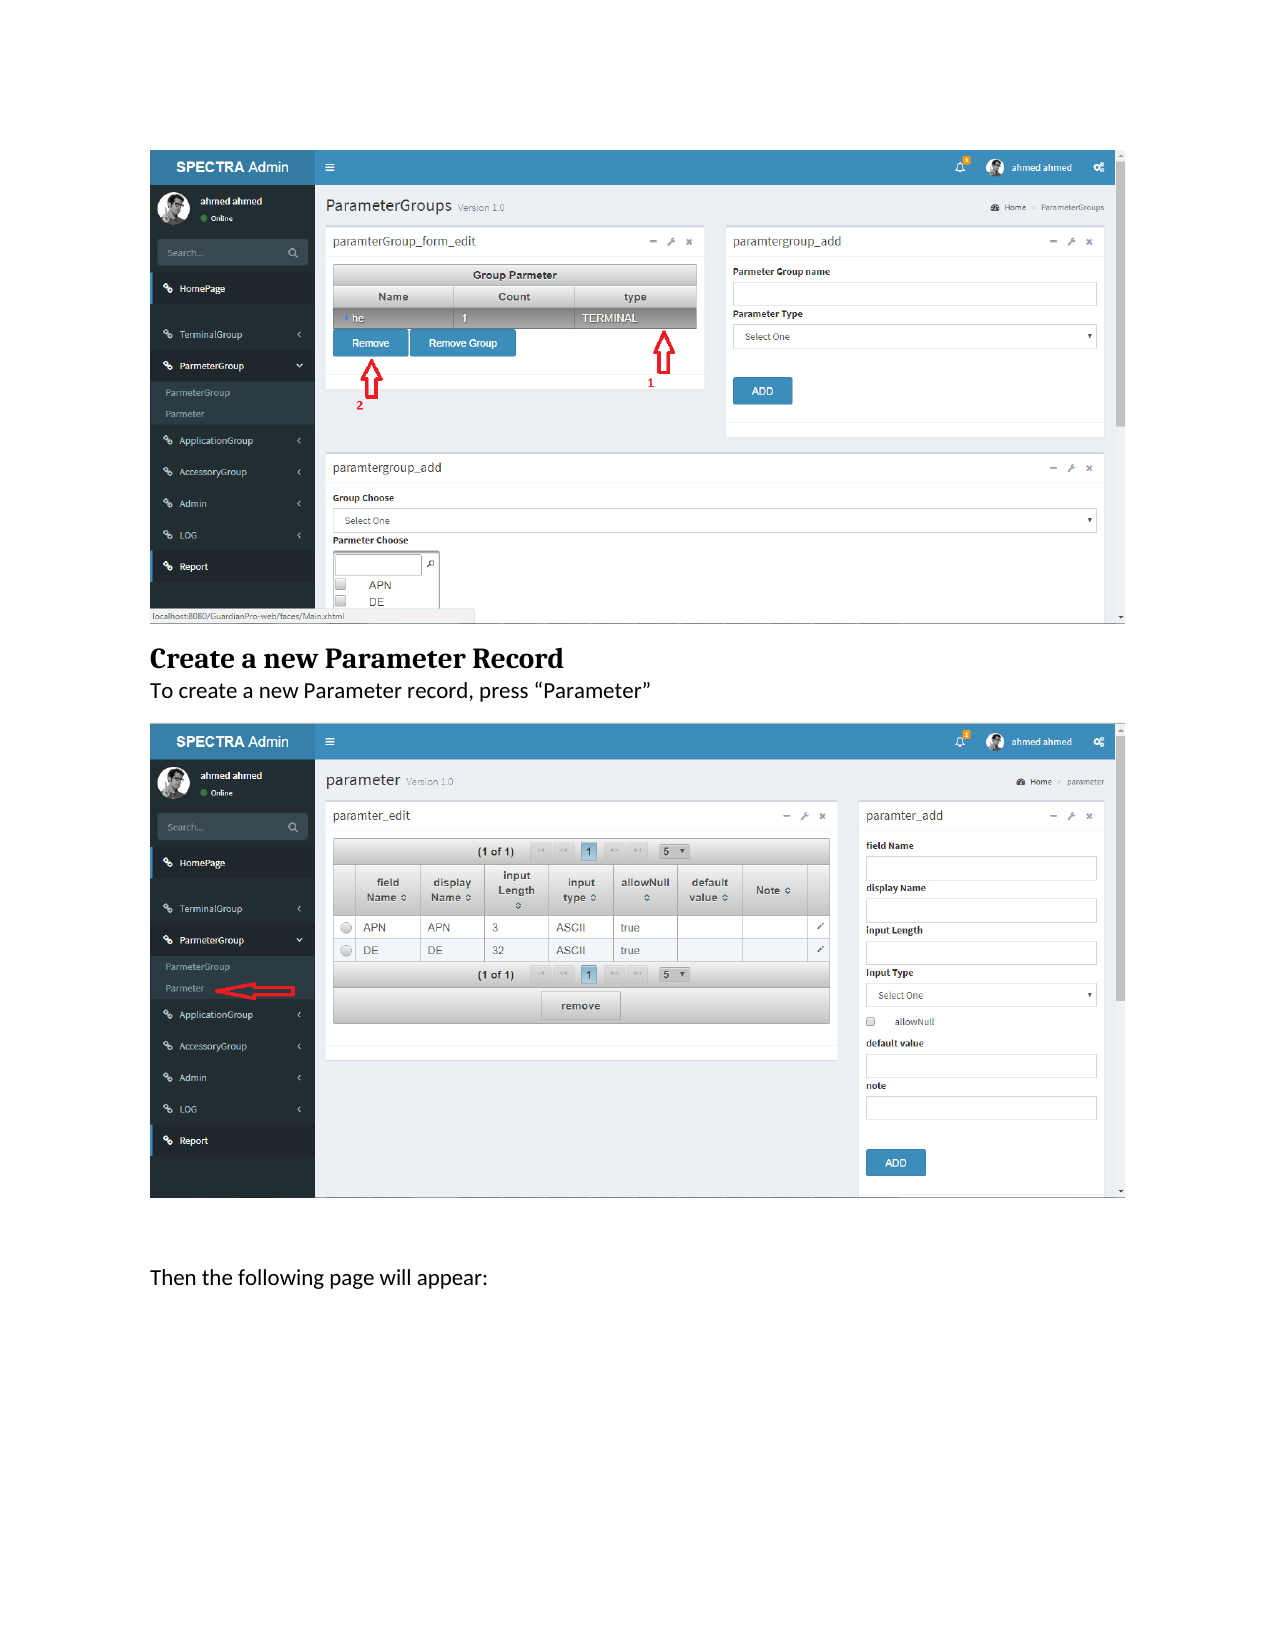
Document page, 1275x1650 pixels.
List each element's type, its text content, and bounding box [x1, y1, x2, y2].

picture [150, 150, 1125, 624]
text Then the following page will appear: [150, 1263, 1125, 1291]
text Create a new Parameter Record [150, 642, 1125, 676]
picture [150, 722, 1125, 1198]
text To create a new Parameter record, press “Parameter” [150, 676, 1125, 704]
